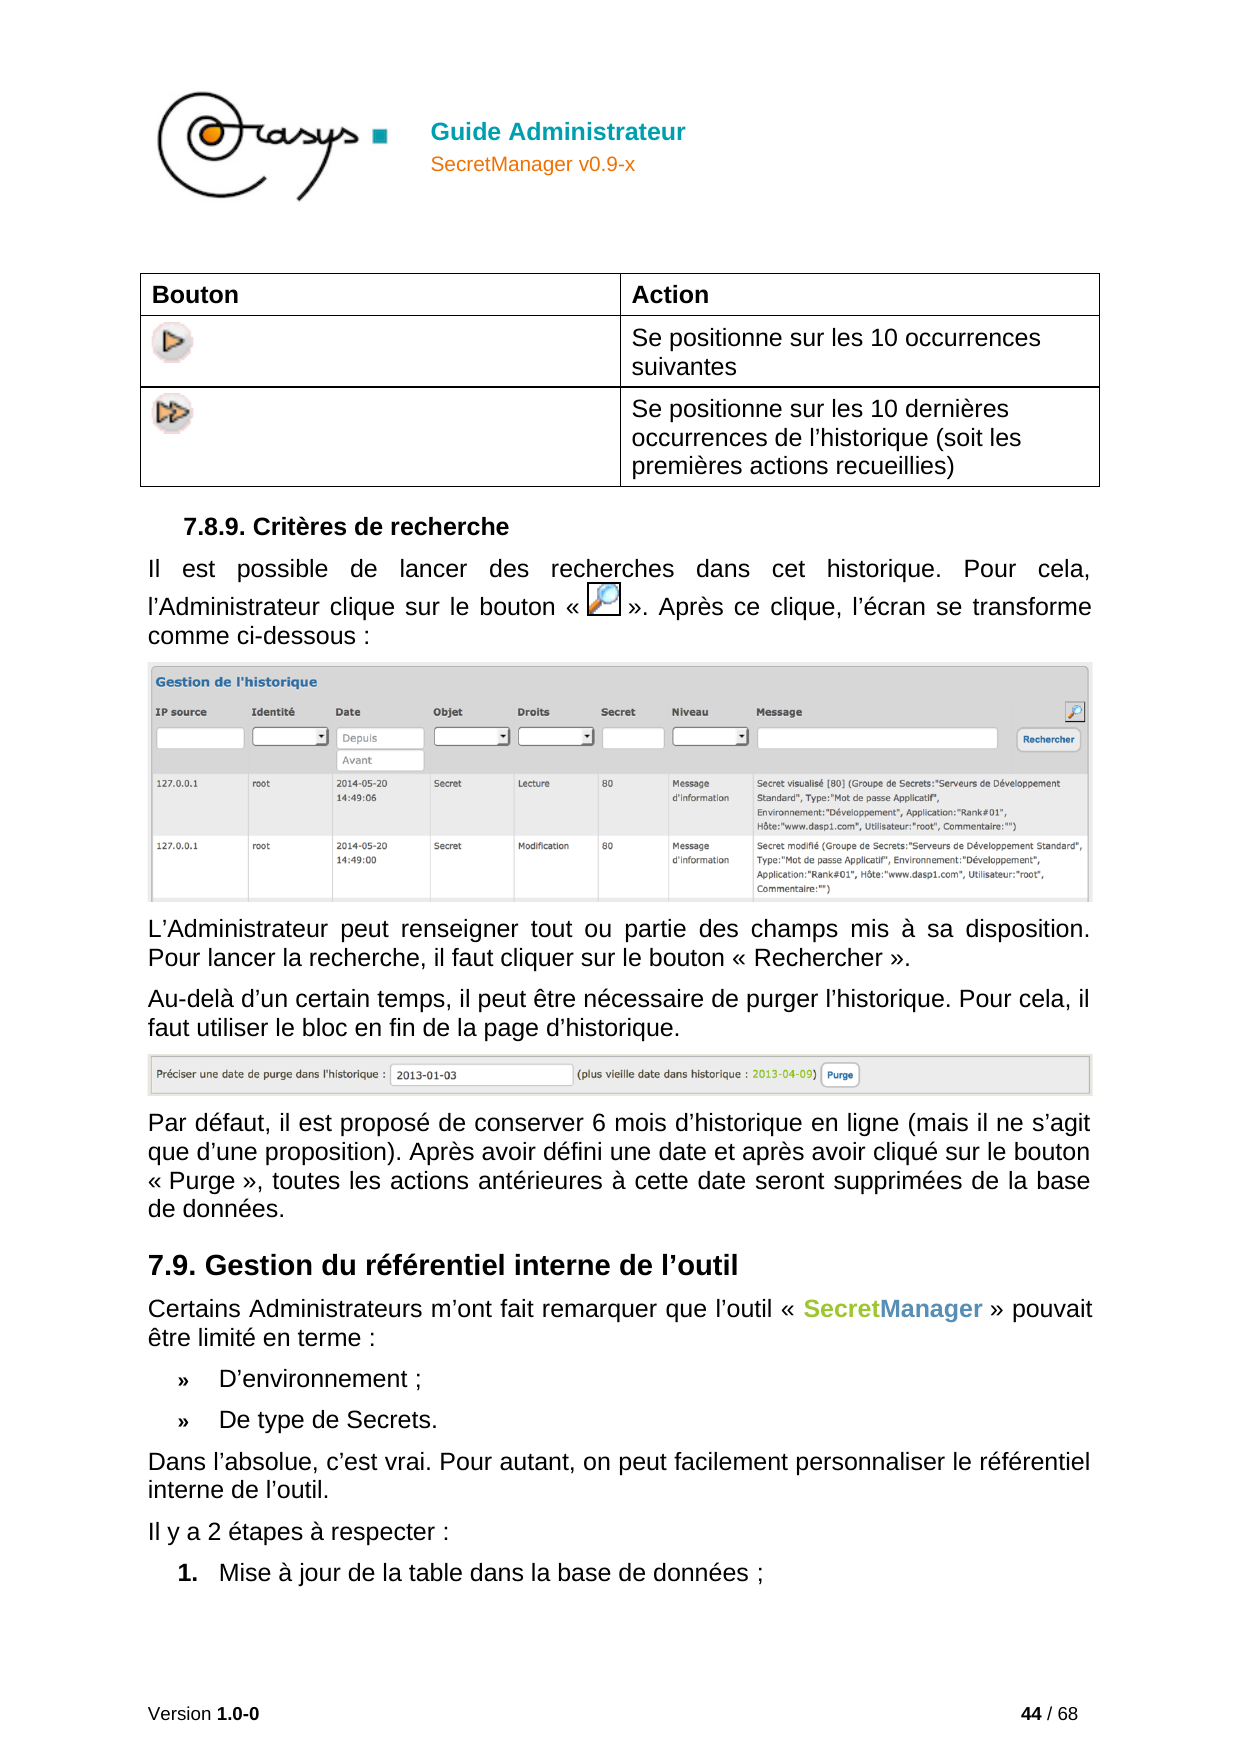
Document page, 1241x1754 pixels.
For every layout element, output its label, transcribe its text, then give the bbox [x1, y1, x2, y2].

table_cell [141, 316, 620, 386]
text De type de Secrets. [177, 1406, 1092, 1434]
picture [151, 393, 194, 434]
subtitle Gestion du référentiel interne de l’outil [148, 1248, 1092, 1282]
text Par défaut, il est proposé de conserver 6 mois d’historique en ligne (mais il ne s’agit que d’une proposition). Après avoir défini une date et après avoir cliqué sur le bouton « Purge », toutes les actions antérieures à cette date seront supprimées de la base de données. [148, 1108, 1092, 1223]
text Au-delà d’un certain temps, il peut être nécessaire de purger l’historique. Pour cela, il faut utiliser le bloc en fin de la page d’historique. [148, 984, 1092, 1042]
text Certains Administrateurs m’ont fait remarquer que l’outil « SecretManager » pouvait être limité en terme : [148, 1294, 1092, 1352]
text Il est possible de lancer des recherches dans cet historique. Pour cela, l’Administrateur clique sur le bouton « ». Après ce clique, l’écran se transforme comme ci-dessous : [148, 553, 1092, 650]
subtitle Critères de recherche [183, 512, 1092, 541]
picture [151, 322, 194, 363]
text Dans l’absolue, c’est vrai. Pour autant, on peut facilement personnaliser le référentiel interne de l’outil. [148, 1447, 1092, 1504]
text Il y a 2 étapes à respecter : [148, 1517, 1092, 1546]
picture [147, 1054, 1093, 1096]
picture [147, 80, 408, 220]
text D’environnement ; [177, 1364, 1092, 1393]
picture [589, 584, 619, 614]
table_cell Se positionne sur les 10 occurrences suivantes [621, 316, 1099, 386]
table_header Bouton [141, 274, 620, 315]
picture [147, 662, 1093, 902]
list Mise à jour de la table dans la base de données ; [177, 1558, 1092, 1587]
table_cell [141, 388, 620, 486]
table_header Action [621, 274, 1099, 315]
text L’Administrateur peut renseigner tout ou partie des champs mis à sa disposition. Pour lancer la recherche, il faut cliquer sur le bouton « Rechercher ». [148, 914, 1092, 972]
table_cell Se positionne sur les 10 dernières occurrences de l’historique (soit les premières actions recueillies) [621, 388, 1099, 486]
